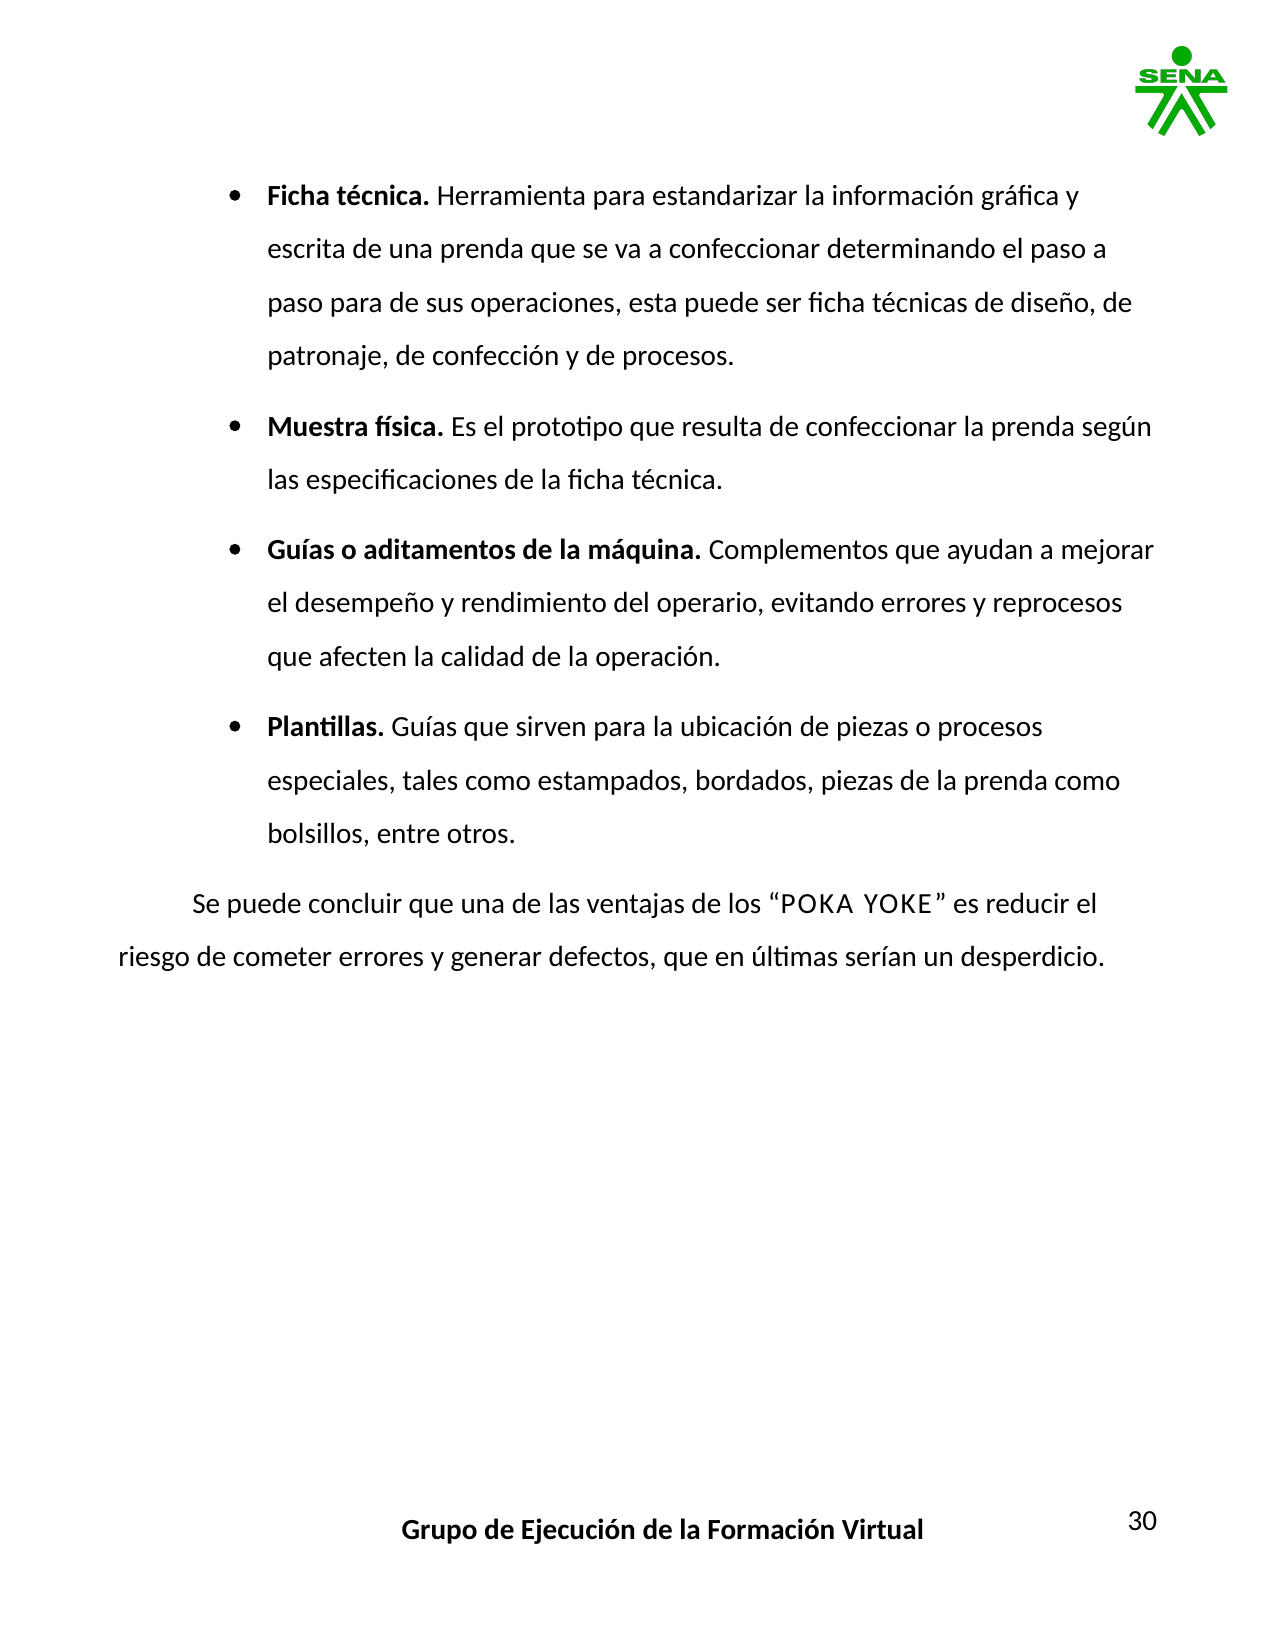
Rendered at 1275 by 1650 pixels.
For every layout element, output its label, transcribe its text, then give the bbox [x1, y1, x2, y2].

list Guías o aditamentos de la máquina. Complementos que ayudan a mejorar el desempeño y rendimiento del operario, evitando errores y reprocesos que afecten la calidad de la operación. [230, 531, 1157, 674]
list Muestra física. Es el prototipo que resulta de confeccionar la prenda según las especificaciones de la ficha técnica. [230, 408, 1157, 497]
text Se puede concluir que una de las ventajas de los “POKA YOKE” es reducir el riesgo de cometer errores y generar defectos, que en últimas serían un desperdicio. [118, 885, 1157, 974]
list Plantillas. Guías que sirven para la ubicación de piezas o procesos especiales, tales como estampados, bordados, piezas de la prenda como bolsillos, entre otros. [230, 708, 1157, 851]
picture [1135, 46, 1228, 136]
list Ficha técnica. Herramienta para estandarizar la información gráfica y escrita de una prenda que se va a confeccionar determinando el paso a paso para de sus operaciones, esta puede ser ficha técnicas de diseño, de patronaje, de confección y de procesos. [230, 177, 1157, 373]
